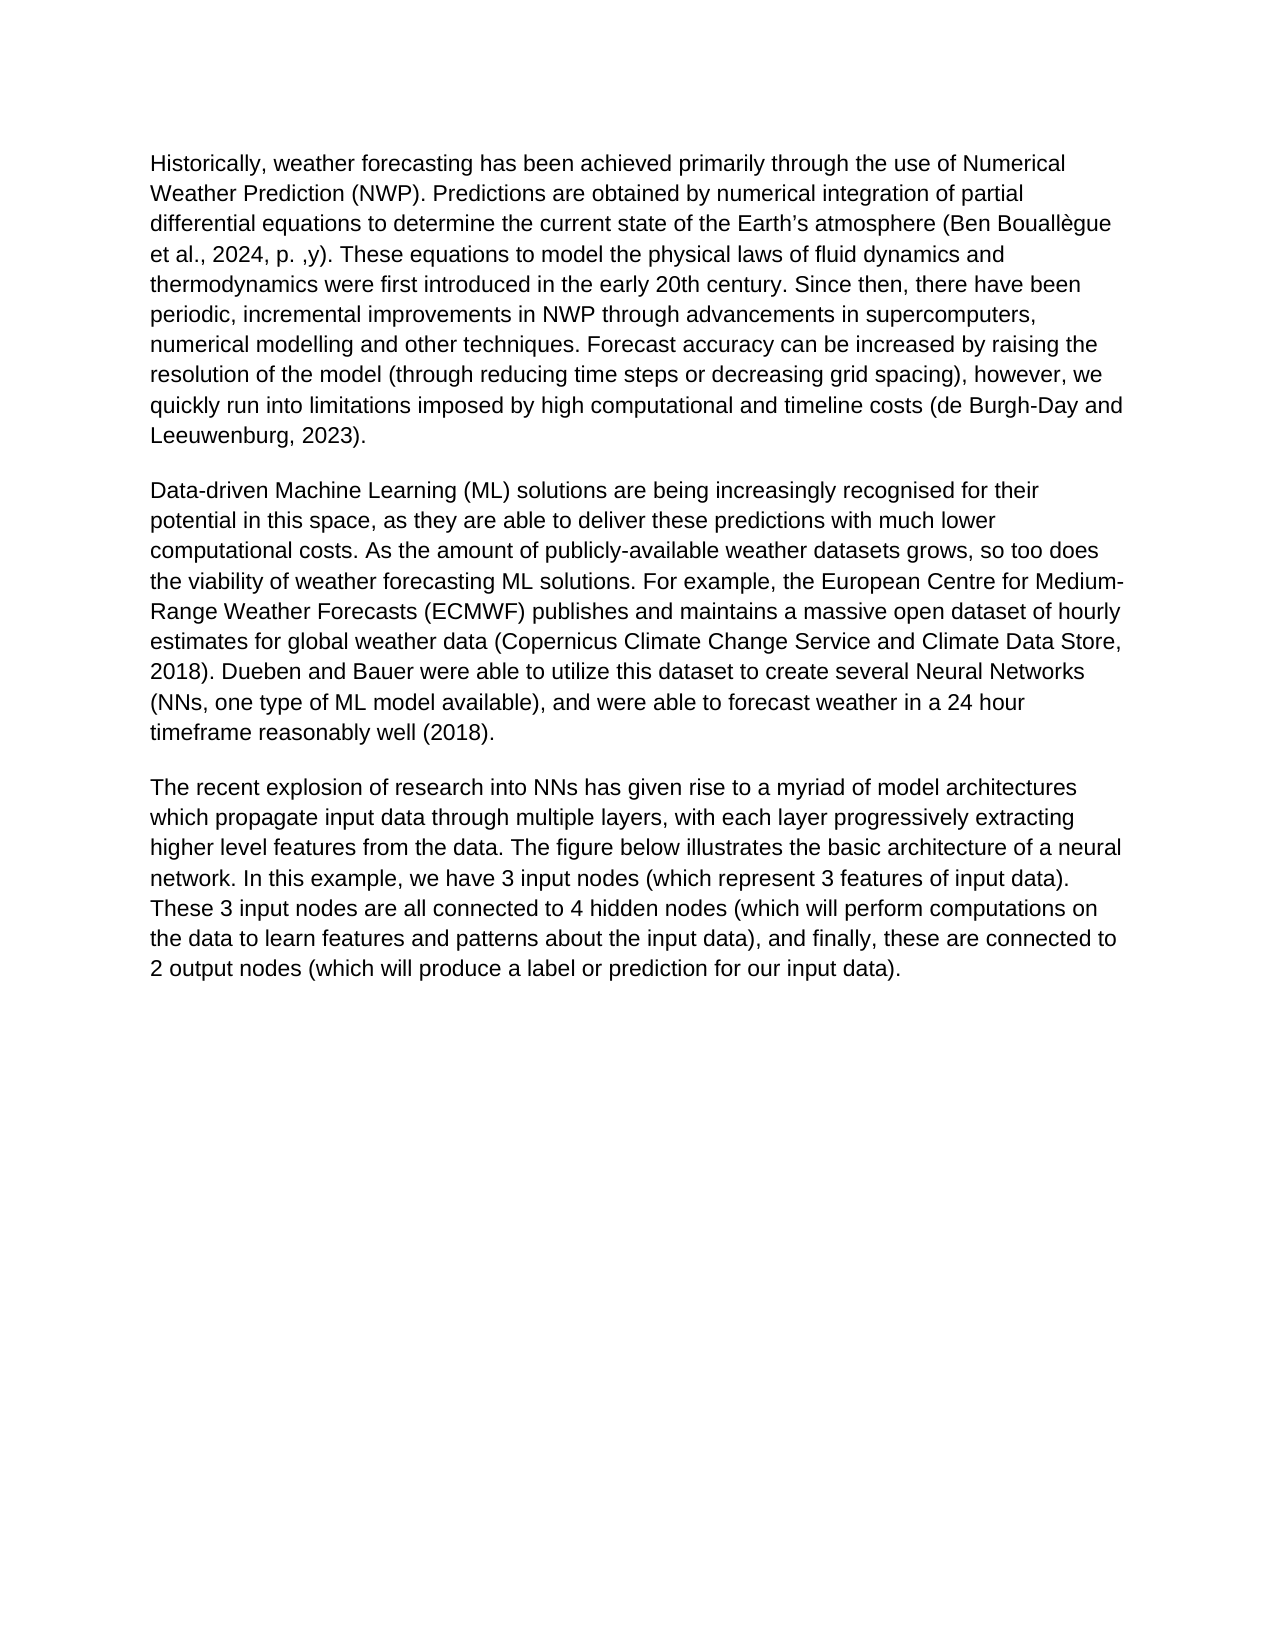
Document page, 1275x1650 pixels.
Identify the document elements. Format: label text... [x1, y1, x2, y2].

text Data-driven Machine Learning (ML) solutions are being increasingly recognised for their potential in this space, as they are able to deliver these predictions with much lower computational costs. As the amount of publicly-available weather datasets grows, so too does the viability of weather forecasting ML solutions. For example, the European Centre for Medium-Range Weather Forecasts (ECMWF) publishes and maintains a massive open dataset of hourly estimates for global weather data (Copernicus Climate Change Service and Climate Data Store, 2018). Dueben and Bauer were able to utilize this dataset to create several Neural Networks (NNs, one type of ML model available), and were able to forecast weather in a 24 hour timeframe reasonably well (2018). [150, 477, 1125, 745]
text The recent explosion of research into NNs has given rise to a myriad of model architectures which propagate input data through multiple layers, with each layer progressively extracting higher level features from the data. The figure below illustrates the basic architecture of a neural network. In this example, we have 3 input nodes (which represent 3 features of input data). These 3 input nodes are all connected to 4 hidden nodes (which will perform computations on the data to learn features and patterns about the input data), and finally, these are connected to 2 output nodes (which will produce a label or prediction for our input data). [150, 774, 1125, 982]
text Historically, weather forecasting has been achieved primarily through the use of Numerical Weather Prediction (NWP). Predictions are obtained by numerical integration of partial differential equations to determine the current state of the Earth’s atmosphere (Ben Bouallègue et al., 2024, p. ,y). These equations to model the physical laws of fluid dynamics and thermodynamics were first introduced in the early 20th century. Since then, there have been periodic, incremental improvements in NWP through advancements in supercomputers, numerical modelling and other techniques. Forecast accuracy can be increased by raising the resolution of the model (through reducing time steps or decreasing grid spacing), however, we quickly run into limitations imposed by high computational and timeline costs (de Burgh-Day and Leeuwenburg, 2023). [150, 150, 1125, 448]
